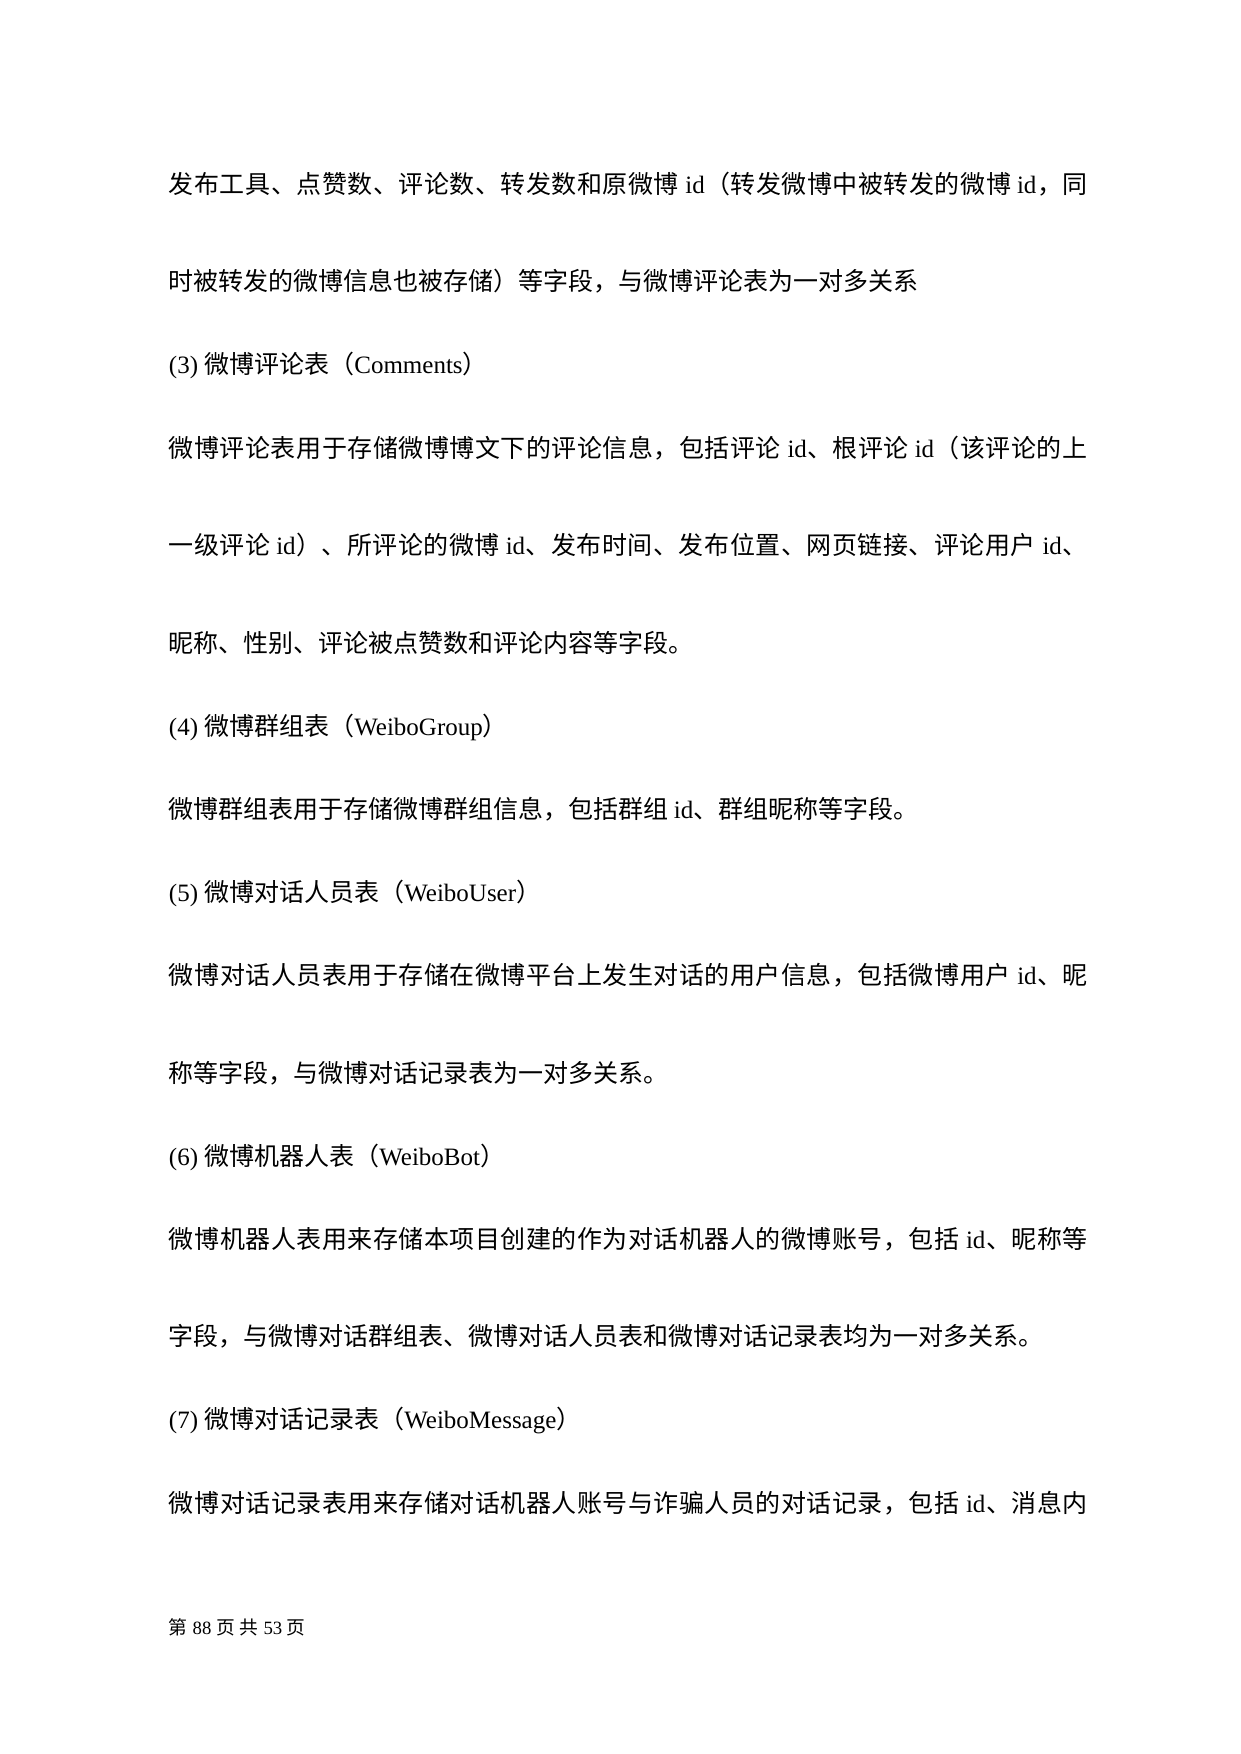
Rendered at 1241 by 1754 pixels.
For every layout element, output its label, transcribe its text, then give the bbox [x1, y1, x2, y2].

text 微博群组表用于存储微博群组信息，包括群组id、群组昵称等字段。 [169, 775, 1087, 840]
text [169, 150, 1087, 312]
text 微博对话人员表用于存储在微博平台上发生对话的用户信息，包括微博用户id、昵称等字段，与微博对话记录表为一对多关系。 [169, 941, 1087, 1104]
text 微博机器人表用来存储本项目创建的作为对话机器人的微博账号，包括id、昵称等字段，与微博对话群组表、微博对话人员表和微博对话记录表均为一对多关系。 [169, 1205, 1087, 1367]
text (6) 微博机器人表（WeiboBot） [169, 1122, 1087, 1187]
text (5) 微博对话人员表（WeiboUser） [169, 858, 1087, 923]
text (3) 微博评论表（Comments） [169, 331, 1087, 396]
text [169, 1469, 1087, 1534]
text (7) 微博对话记录表（WeiboMessage） [169, 1386, 1087, 1451]
text 微博评论表用于存储微博博文下的评论信息，包括评论id、根评论id（该评论的上一级评论id）、所评论的微博id、发布时间、发布位置、网页链接、评论用户id、昵称、性别、评论被点赞数和评论内容等字段。 [169, 414, 1087, 674]
text (4) 微博群组表（WeiboGroup） [169, 692, 1087, 757]
